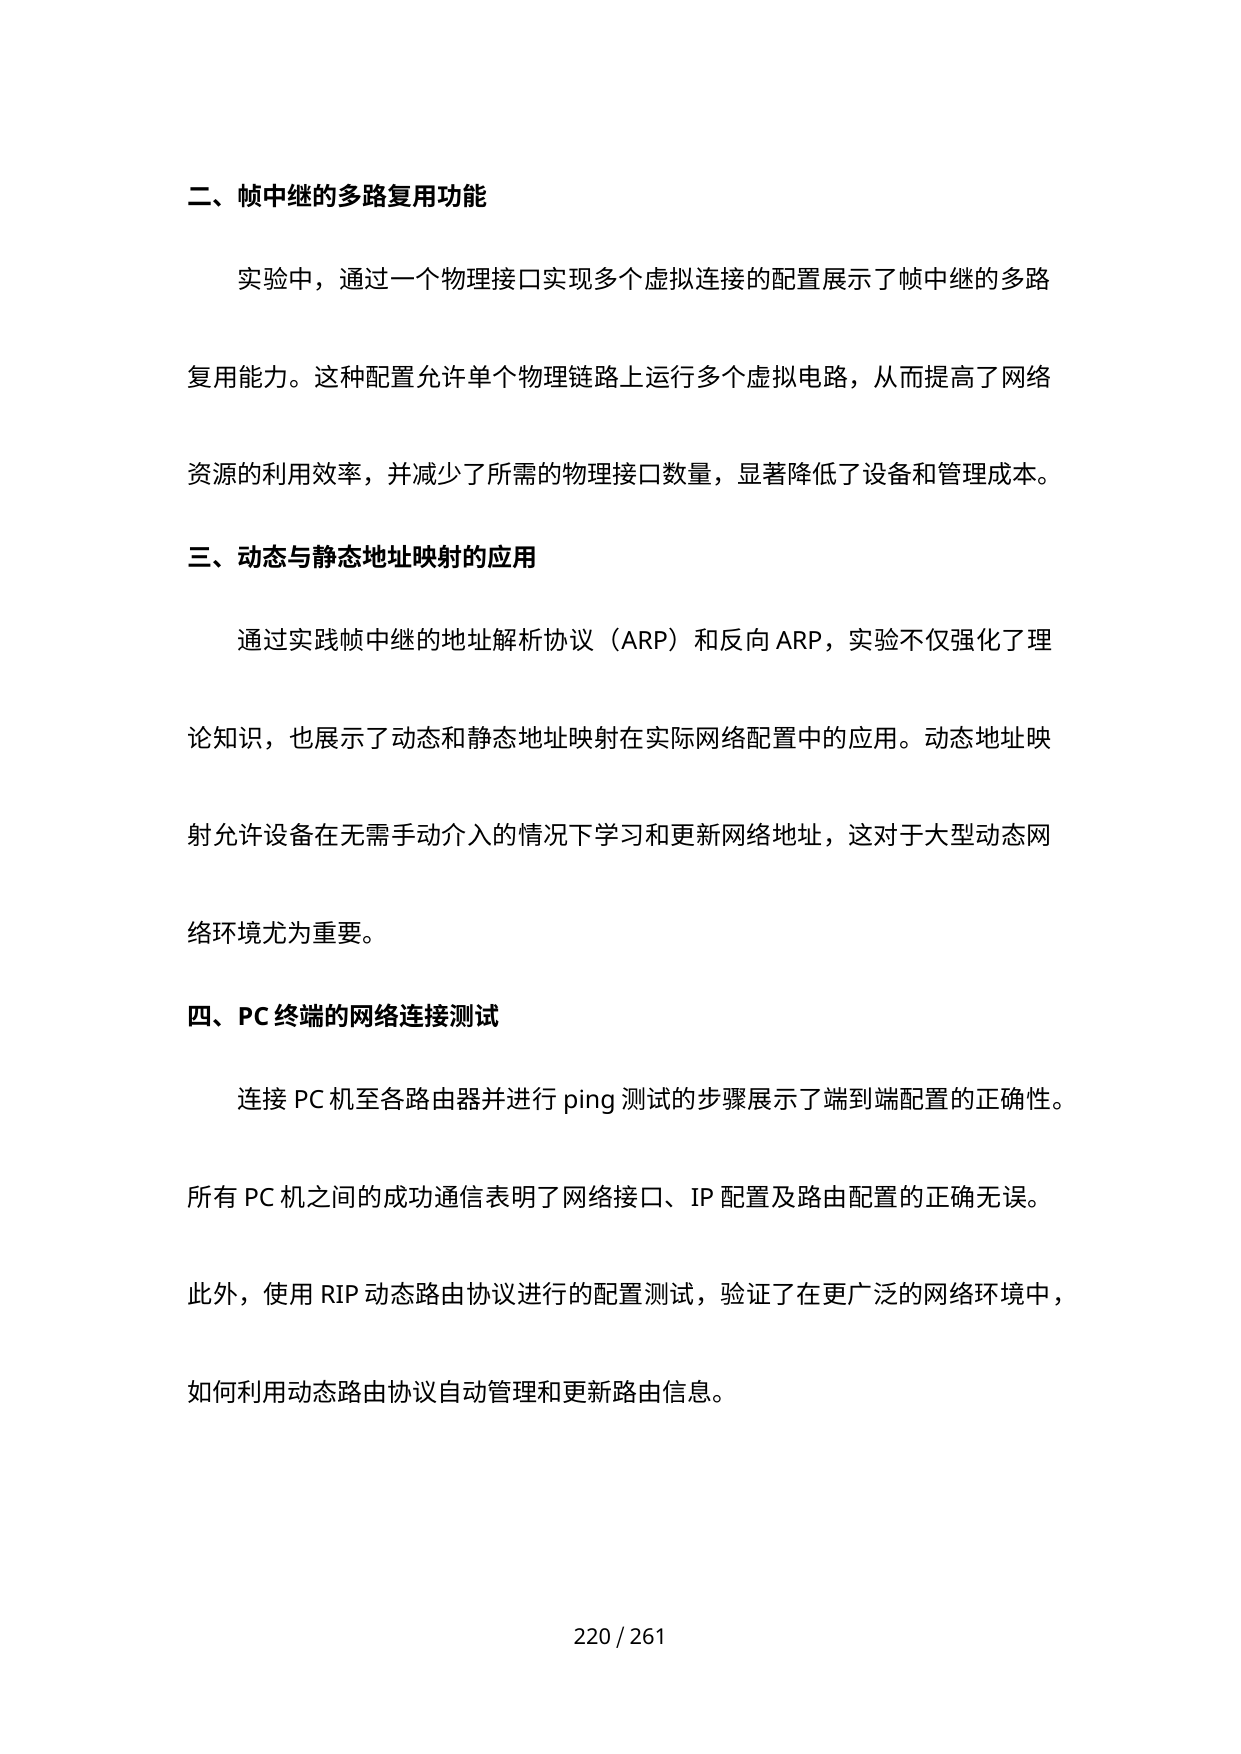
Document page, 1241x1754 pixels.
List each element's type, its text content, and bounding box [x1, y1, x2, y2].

text 通过实践帧中继的地址解析协议（ARP）和反向ARP，实验不仅强化了理论知识，也展示了动态和静态地址映射在实际网络配置中的应用。动态地址映射允许设备在无需手动介入的情况下学习和更新网络地址，这对于大型动态网络环境尤为重要。 [187, 606, 1053, 964]
text 三、动态与静态地址映射的应用 [187, 523, 1053, 588]
text 实验中，通过一个物理接口实现多个虚拟连接的配置展示了帧中继的多路复用能力。这种配置允许单个物理链路上运行多个虚拟电路，从而提高了网络资源的利用效率，并减少了所需的物理接口数量，显著降低了设备和管理成本。 [187, 245, 1053, 505]
text 四、PC终端的网络连接测试 [187, 982, 1053, 1047]
text 二、帧中继的多路复用功能 [187, 162, 1053, 227]
text 连接PC机至各路由器并进行ping测试的步骤展示了端到端配置的正确性。所有PC机之间的成功通信表明了网络接口、IP配置及路由配置的正确无误。此外，使用RIP动态路由协议进行的配置测试，验证了在更广泛的网络环境中，如何利用动态路由协议自动管理和更新路由信息。 [187, 1065, 1053, 1423]
